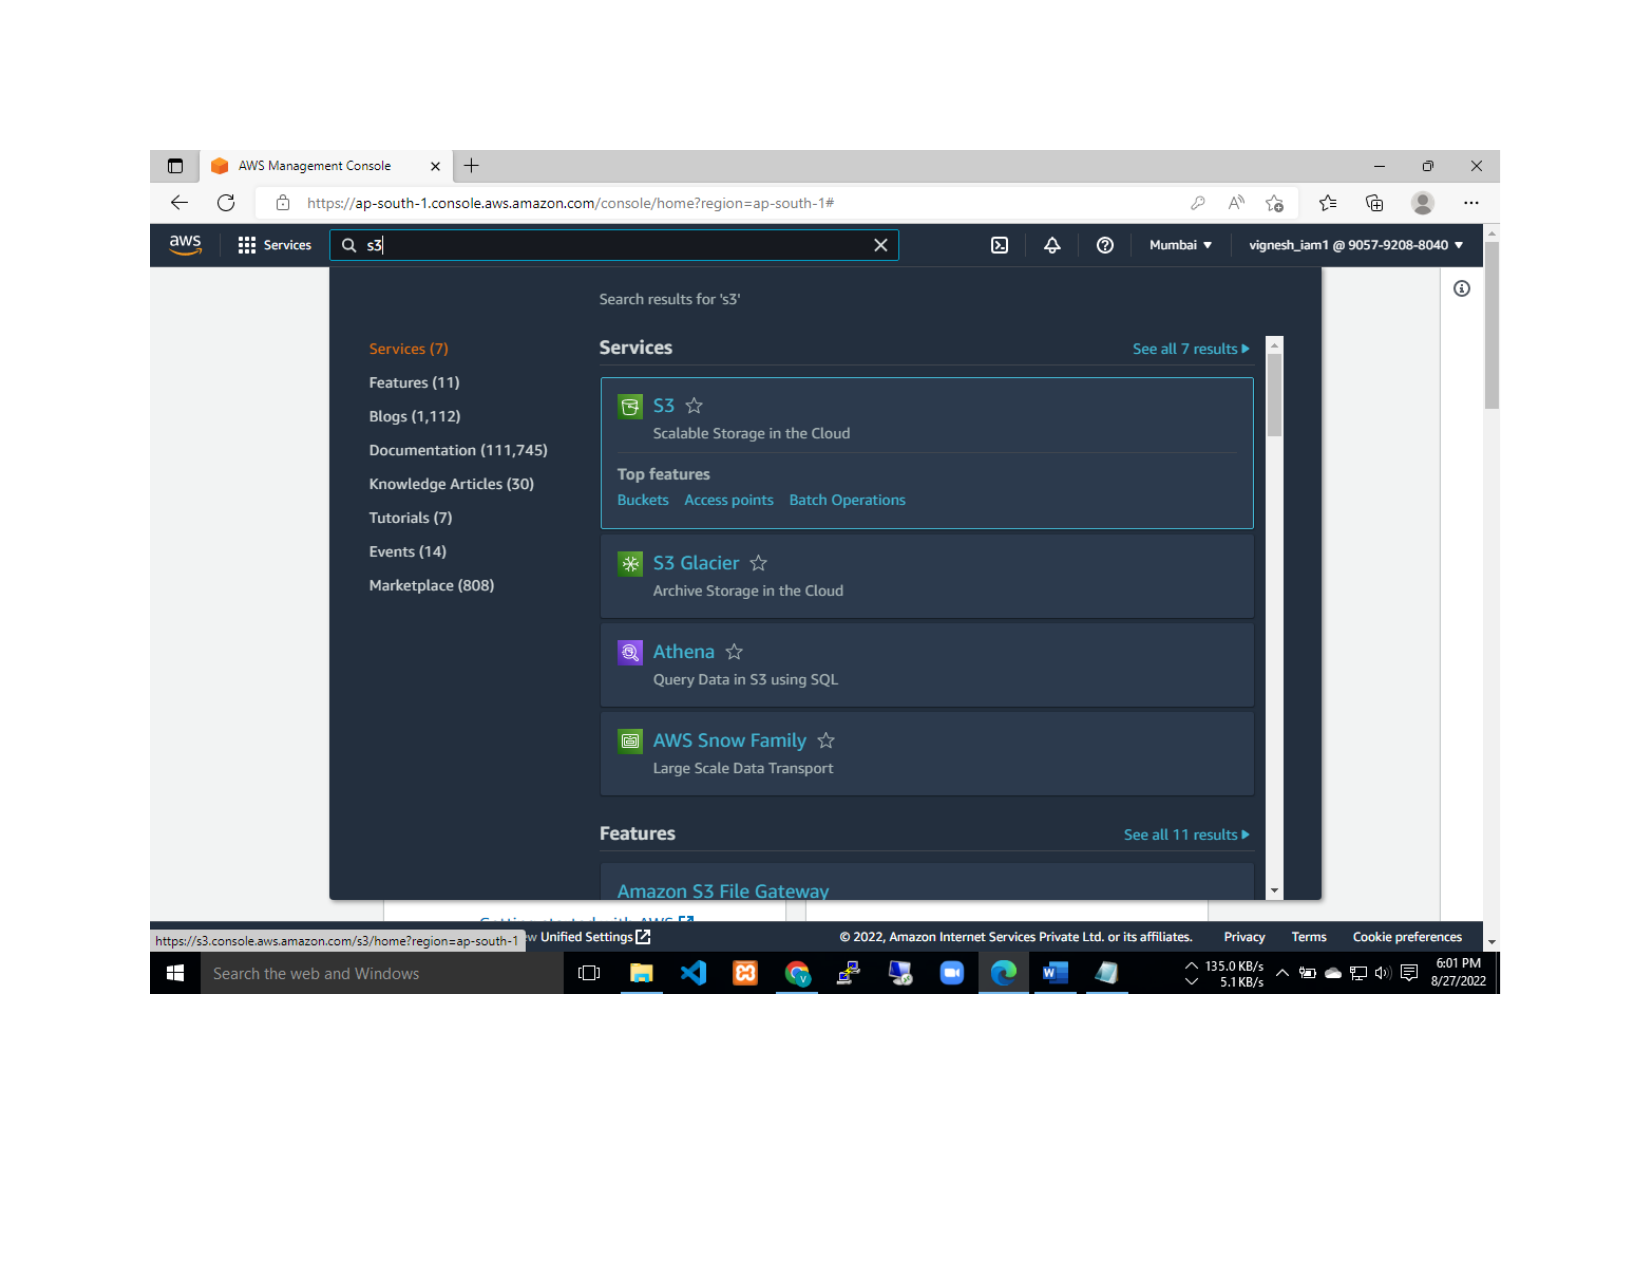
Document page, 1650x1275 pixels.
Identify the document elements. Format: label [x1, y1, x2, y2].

picture [150, 150, 1500, 994]
